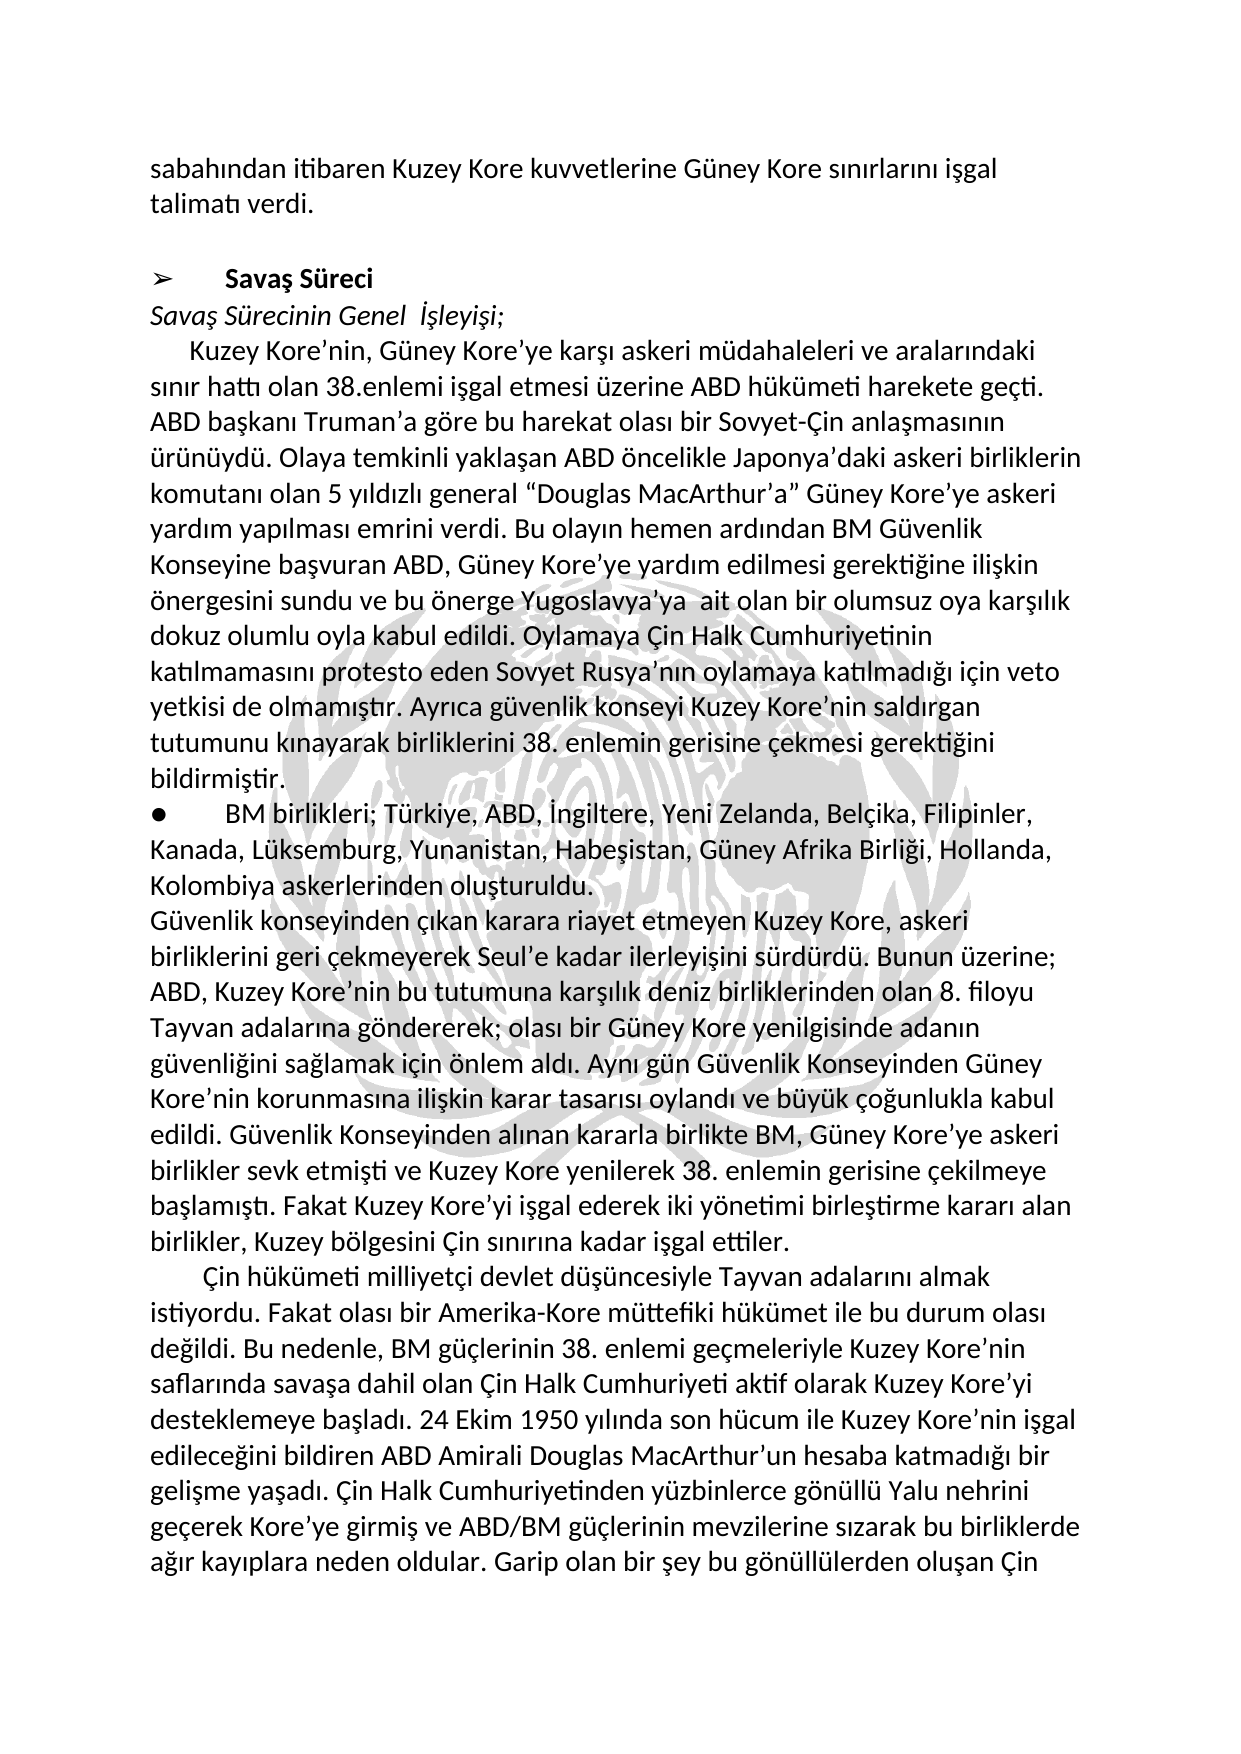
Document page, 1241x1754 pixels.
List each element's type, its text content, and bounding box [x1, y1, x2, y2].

text ➢ Savaş Süreci [150, 257, 1090, 297]
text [150, 1258, 1090, 1579]
text ● BM birlikleri; Türkiye, ABD, İngiltere, Yeni Zelanda, Belçika, Filipinler, Kanada, Lüksemburg, Yunanistan, Habeşistan, Güney Afrika Birliği, Hollanda, Kolombiya askerlerinden oluşturuldu. [150, 795, 1090, 902]
text Savaş Sürecinin Genel İşleyişi; [150, 297, 1090, 332]
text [150, 150, 1090, 221]
text Güvenlik konseyinden çıkan karara riayet etmeyen Kuzey Kore, askeri birliklerini geri çekmeyerek Seul’e kadar ilerleyişini sürdürdü. Bunun üzerine; ABD, Kuzey Kore’nin bu tutumuna karşılık deniz birliklerinden olan 8. filoyu Tayvan adalarına göndererek; olası bir Güney Kore yenilgisinde adanın güvenliğini sağlamak için önlem aldı. Aynı gün Güvenlik Konseyinden Güney Kore’nin korunmasına ilişkin karar tasarısı oylandı ve büyük çoğunlukla kabul edildi. Güvenlik Konseyinden alınan kararla birlikte BM, Güney Kore’ye askeri birlikler sevk etmişti ve Kuzey Kore yenilerek 38. enlemin gerisine çekilmeye başlamıştı. Fakat Kuzey Kore’yi işgal ederek iki yönetimi birleştirme kararı alan birlikler, Kuzey bölgesini Çin sınırına kadar işgal ettiler. [150, 902, 1090, 1258]
text Kuzey Kore’nin, Güney Kore’ye karşı askeri müdahaleleri ve aralarındaki sınır hattı olan 38.enlemi işgal etmesi üzerine ABD hükümeti harekete geçti. ABD başkanı Truman’a göre bu harekat olası bir Sovyet-Çin anlaşmasının ürünüydü. Olaya temkinli yaklaşan ABD öncelikle Japonya’daki askeri birliklerin komutanı olan 5 yıldızlı general “Douglas MacArthur’a” Güney Kore’ye askeri yardım yapılması emrini verdi. Bu olayın hemen ardından BM Güvenlik Konseyine başvuran ABD, Güney Kore’ye yardım edilmesi gerektiğine ilişkin önergesini sundu ve bu önerge Yugoslavya’ya ait olan bir olumsuz oya karşılık dokuz olumlu oyla kabul edildi. Oylamaya Çin Halk Cumhuriyetinin katılmamasını protesto eden Sovyet Rusya’nın oylamaya katılmadığı için veto yetkisi de olmamıştır. Ayrıca güvenlik konseyi Kuzey Kore’nin saldırgan tutumunu kınayarak birliklerini 38. enlemin gerisine çekmesi gerektiğini bildirmiştir. [150, 332, 1090, 795]
